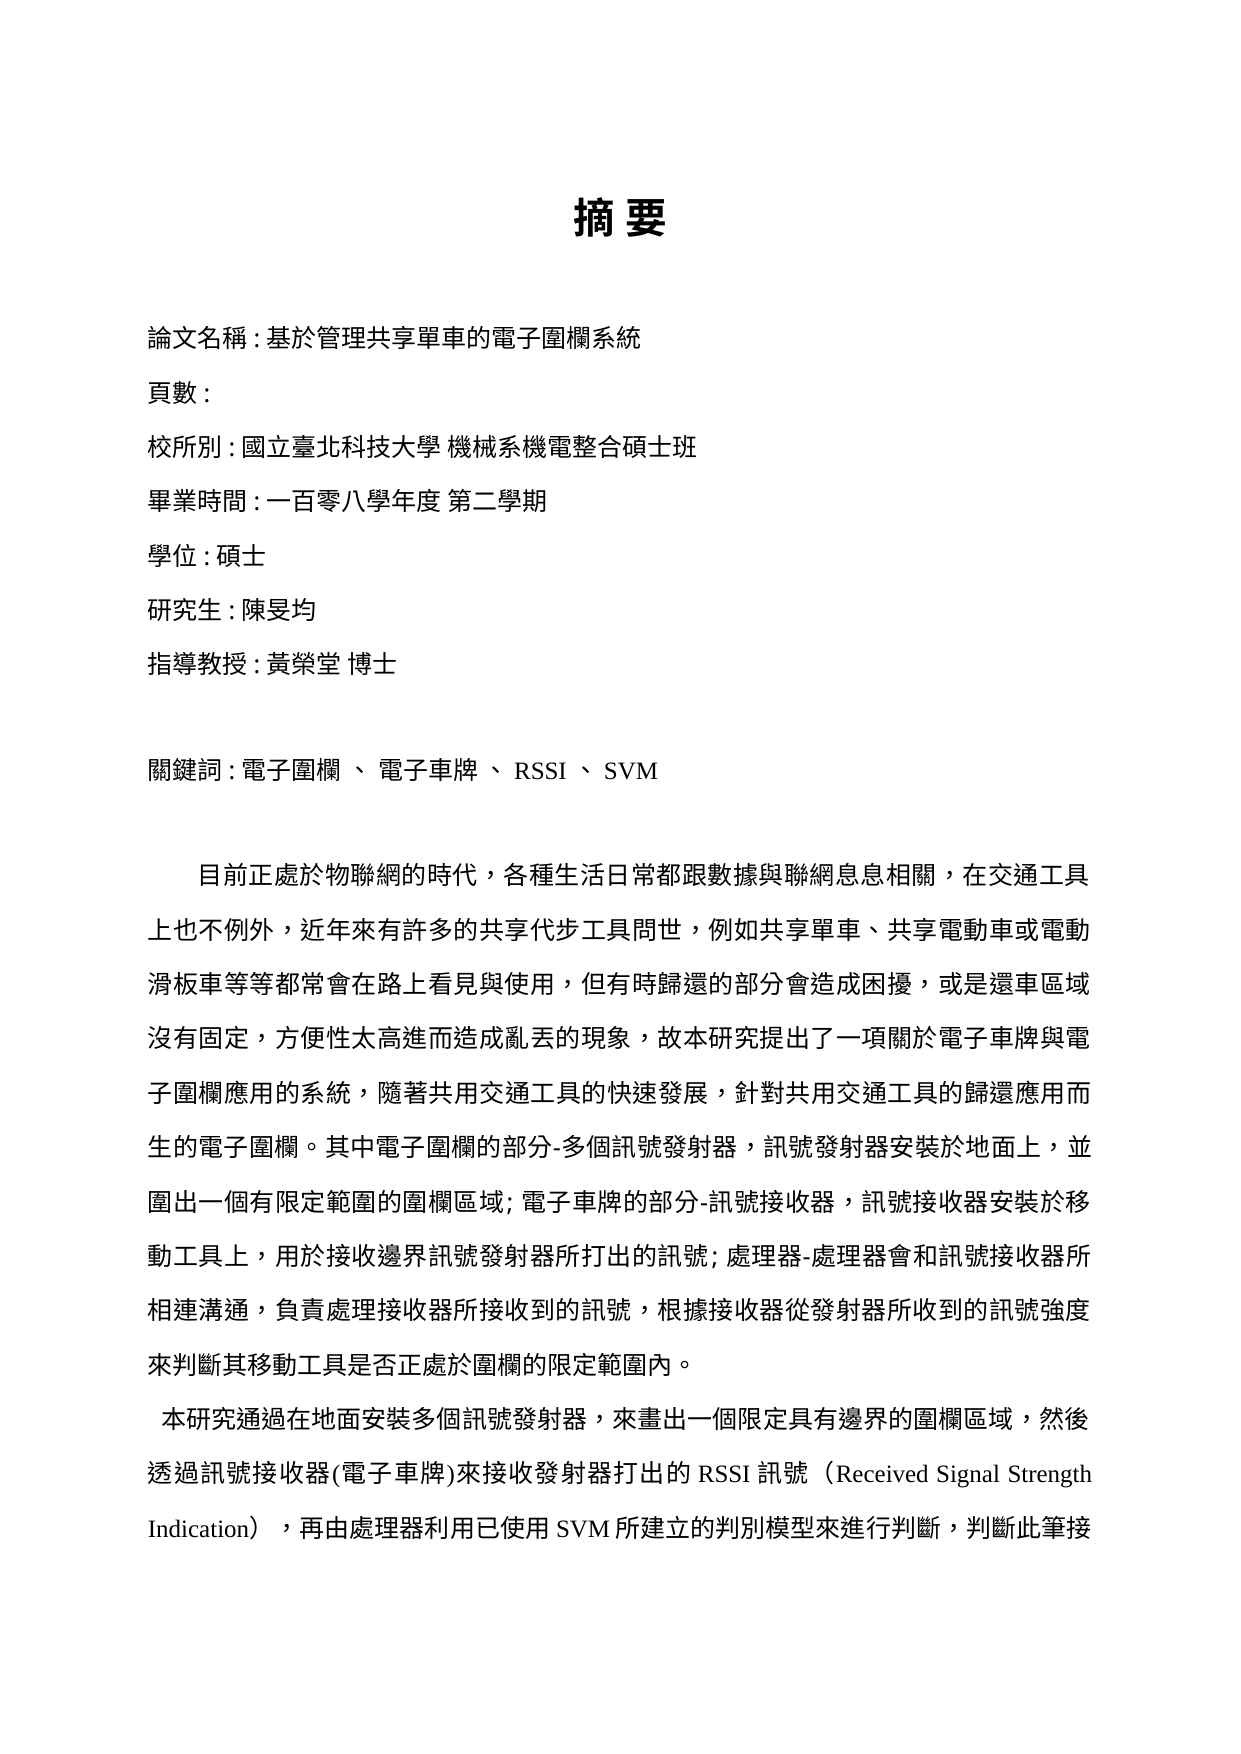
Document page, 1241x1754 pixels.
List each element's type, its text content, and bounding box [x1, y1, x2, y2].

text 畢業時間 : 一百零八學年度 第二學期 [148, 482, 1092, 518]
text 指導教授 : 黃榮堂 博士 [148, 645, 1092, 681]
text 校所別 : 國立臺北科技大學 機械系機電整合碩士班 [148, 427, 1092, 464]
title 摘 要 [148, 185, 1092, 246]
text 論文名稱 : 基於管理共享單車的電子圍欄系統 [148, 319, 1092, 355]
text 研究生 : 陳旻均 [148, 591, 1092, 627]
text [148, 1399, 1092, 1544]
text 關鍵詞 : 電子圍欄 、 電子車牌 、 RSSI 、 SVM [148, 750, 1092, 787]
text 學位 : 碩士 [148, 536, 1092, 572]
text 頁數 : [148, 373, 1092, 409]
text 目前正處於物聯網的時代，各種生活日常都跟數據與聯網息息相關，在交通工具上也不例外，近年來有許多的共享代步工具問世，例如共享單車、共享電動車或電動滑板車等等都常會在路上看見與使用，但有時歸還的部分會造成困擾，或是還車區域沒有固定，方便性太高進而造成亂丟的現象，故本研究提出了一項關於電子車牌與電子圍欄應用的系統，隨著共用交通工具的快速發展，針對共用交通工具的歸還應用而生的電子圍欄。其中電子圍欄的部分-多個訊號發射器，訊號發射器安裝於地面上，並圍出一個有限定範圍的圍欄區域; 電子車牌的部分-訊號接收器，訊號接收器安裝於移動工具上，用於接收邊界訊號發射器所打出的訊號; 處理器-處理器會和訊號接收器所相連溝通，負責處理接收器所接收到的訊號，根據接收器從發射器所收到的訊號強度來判斷其移動工具是否正處於圍欄的限定範圍內。 [148, 856, 1092, 1381]
